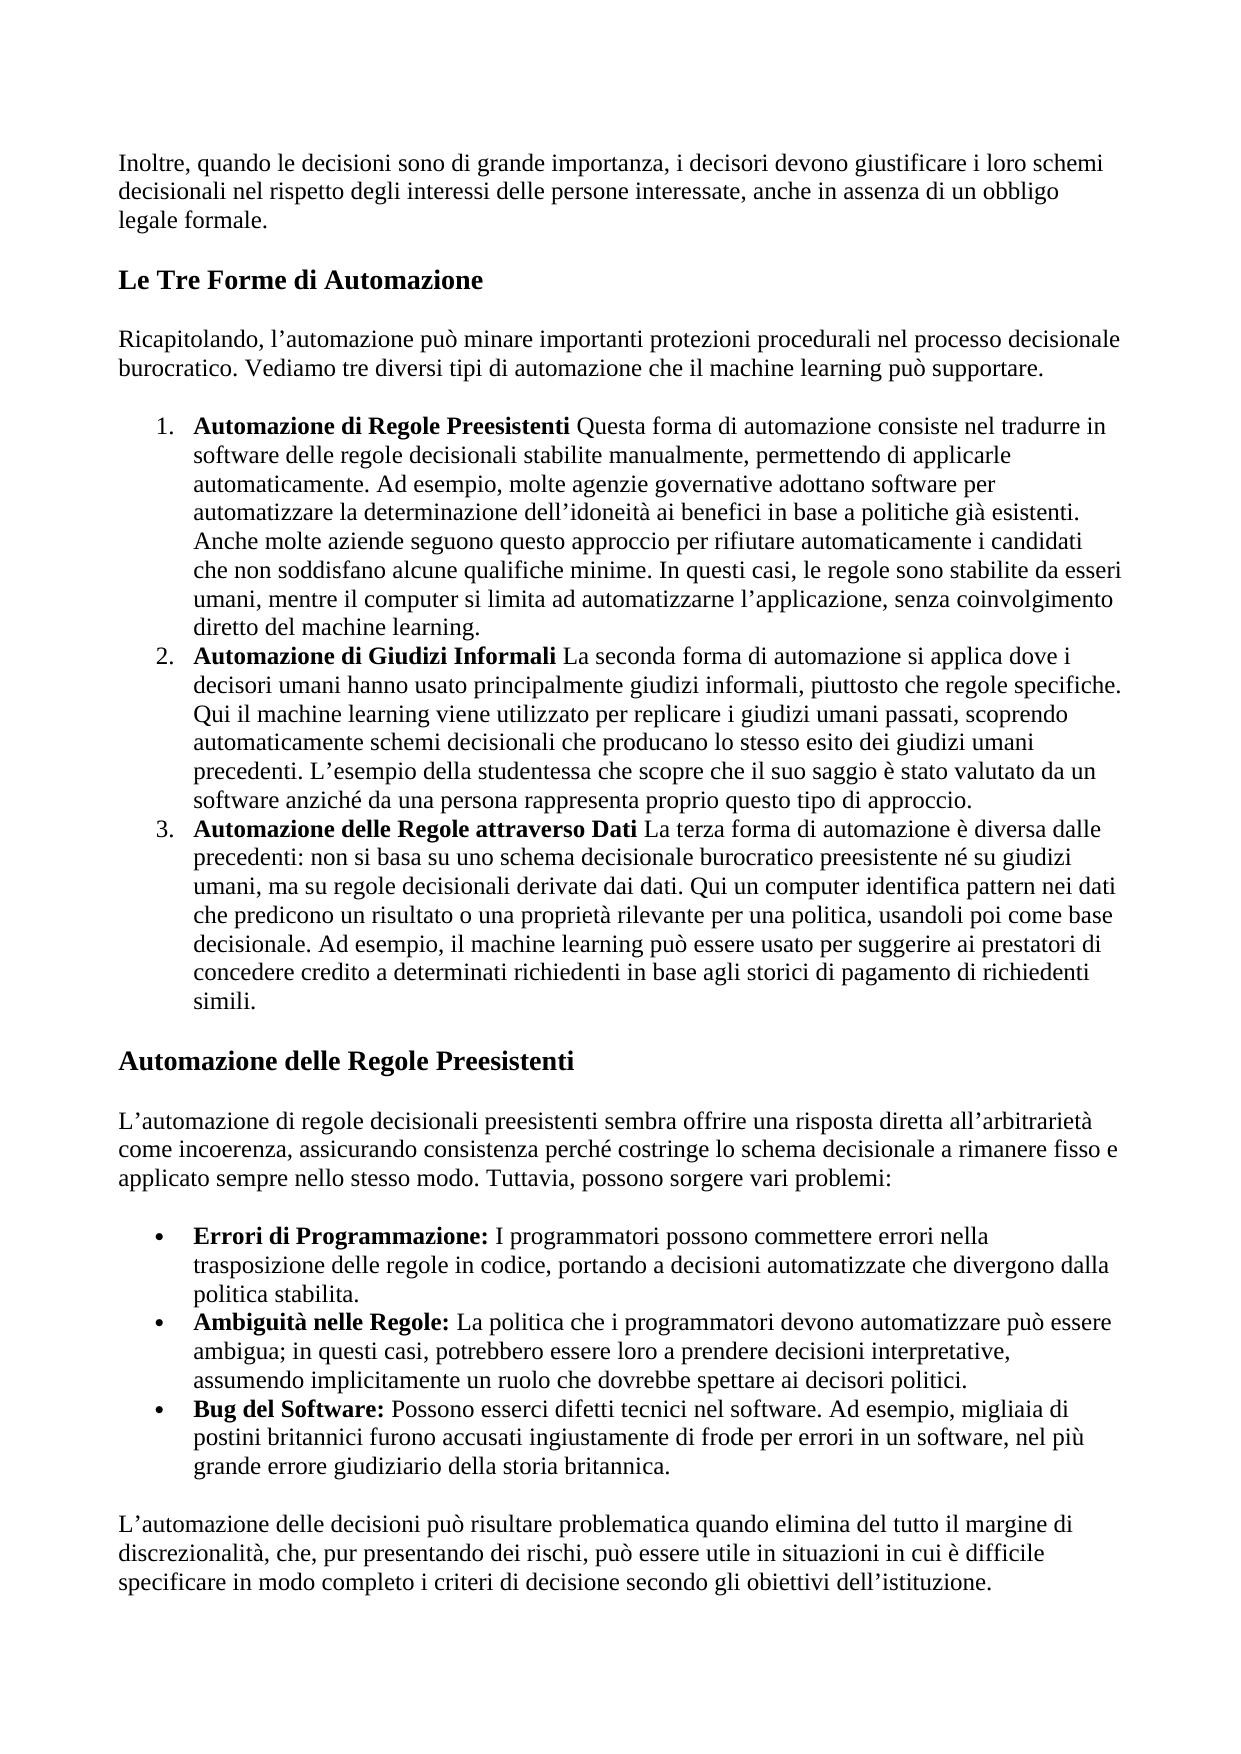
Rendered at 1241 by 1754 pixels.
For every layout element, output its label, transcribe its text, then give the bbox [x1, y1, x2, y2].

text Ricapitolando, l’automazione può minare importanti protezioni procedurali nel processo decisionale burocratico. Vediamo tre diversi tipi di automazione che il machine learning può supportare. [118, 324, 1122, 382]
list Errori di Programmazione: I programmatori possono commettere errori nella trasposizione delle regole in codice, portando a decisioni automatizzate che divergono dalla politica stabilita. [156, 1221, 1122, 1307]
text L’automazione di regole decisionali preesistenti sembra offrire una risposta diretta all’arbitrarietà come incoerenza, assicurando consistenza perché costringe lo schema decisionale a rimanere fisso e applicato sempre nello stesso modo. Tuttavia, possono sorgere vari problemi: [118, 1106, 1122, 1192]
text Inoltre, quando le decisioni sono di grande importanza, i decisori devono giustificare i loro schemi decisionali nel rispetto degli interessi delle persone interessate, anche in assenza di un obbligo legale formale. [118, 148, 1122, 234]
text L’automazione delle decisioni può risultare problematica quando elimina del tutto il margine di discrezionalità, che, pur presentando dei rischi, può essere utile in situazioni in cui è difficile specificare in modo completo i criteri di decisione secondo gli obiettivi dell’istituzione. [118, 1509, 1122, 1595]
list Automazione di Giudizi Informali La seconda forma di automazione si applica dove i decisori umani hanno usato principalmente giudizi informali, piuttosto che regole specifiche. Qui il machine learning viene utilizzato per replicare i giudizi umani passati, scoprendo automaticamente schemi decisionali che producano lo stesso esito dei giudizi umani precedenti. L’esempio della studentessa che scopre che il suo saggio è stato valutato da un software anziché da una persona rappresenta proprio questo tipo di approccio. [156, 641, 1122, 814]
list Ambiguità nelle Regole: La politica che i programmatori devono automatizzare può essere ambigua; in questi casi, potrebbero essere loro a prendere decisioni interpretative, assumendo implicitamente un ruolo che dovrebbe spettare ai decisori politici. [156, 1307, 1122, 1394]
list Automazione delle Regole attraverso Dati La terza forma di automazione è diversa dalle precedenti: non si basa su uno schema decisionale burocratico preesistente né su giudizi umani, ma su regole decisionali derivate dai dati. Qui un computer identifica pattern nei dati che predicono un risultato o una proprietà rilevante per una politica, usandoli poi come base decisionale. Ad esempio, il machine learning può essere usato per suggerire ai prestatori di concedere credito a determinati richiedenti in base agli storici di pagamento di richiedenti simili. [156, 814, 1122, 1015]
text Le Tre Forme di Automazione [118, 263, 1122, 295]
text Automazione delle Regole Preesistenti [118, 1044, 1122, 1077]
list Automazione di Regole Preesistenti Questa forma di automazione consiste nel tradurre in software delle regole decisionali stabilite manualmente, permettendo di applicarle automaticamente. Ad esempio, molte agenzie governative adottano software per automatizzare la determinazione dell’idoneità ai benefici in base a politiche già esistenti. Anche molte aziende seguono questo approccio per rifiutare automaticamente i candidati che non soddisfano alcune qualifiche minime. In questi casi, le regole sono stabilite da esseri umani, mentre il computer si limita ad automatizzarne l’applicazione, senza coinvolgimento diretto del machine learning. [156, 411, 1122, 641]
list Bug del Software: Possono esserci difetti tecnici nel software. Ad esempio, migliaia di postini britannici furono accusati ingiustamente di frode per errori in un software, nel più grande errore giudiziario della storia britannica. [156, 1394, 1122, 1480]
